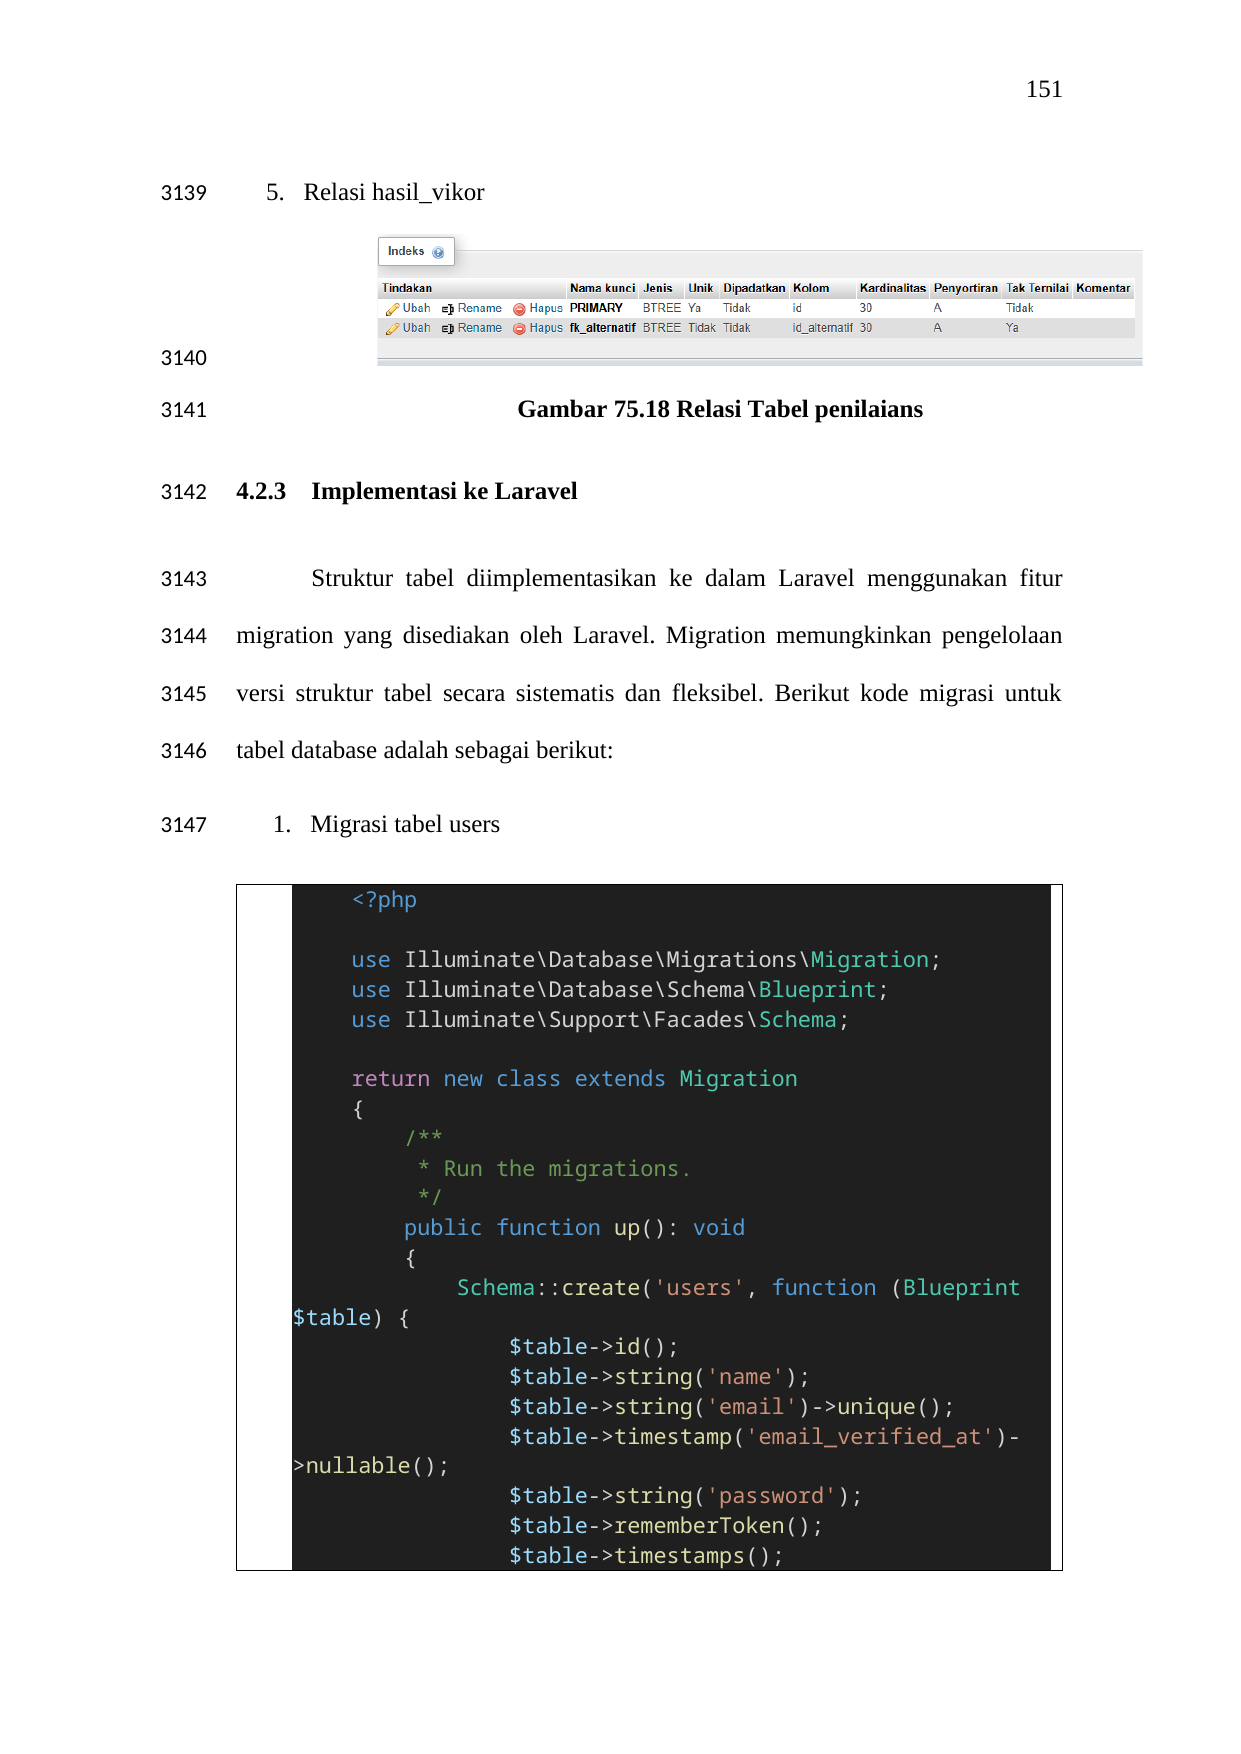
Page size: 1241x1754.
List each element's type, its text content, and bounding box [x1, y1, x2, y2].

list Relasi hasil_vikor [266, 177, 1063, 206]
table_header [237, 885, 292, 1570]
text Struktur tabel diimplementasikan ke dalam Laravel menggunakan fitur migration yang disediakan oleh Laravel. Migration memungkinkan pengelolaan versi struktur tabel secara sistematis dan fleksibel. Berikut kode migrasi untuk tabel database adalah sebagai berikut: [236, 563, 1063, 764]
subtitle Implementasi ke Laravel [236, 476, 1063, 505]
list Migrasi tabel users [273, 809, 1063, 838]
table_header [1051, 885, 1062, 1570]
picture [377, 234, 1143, 366]
